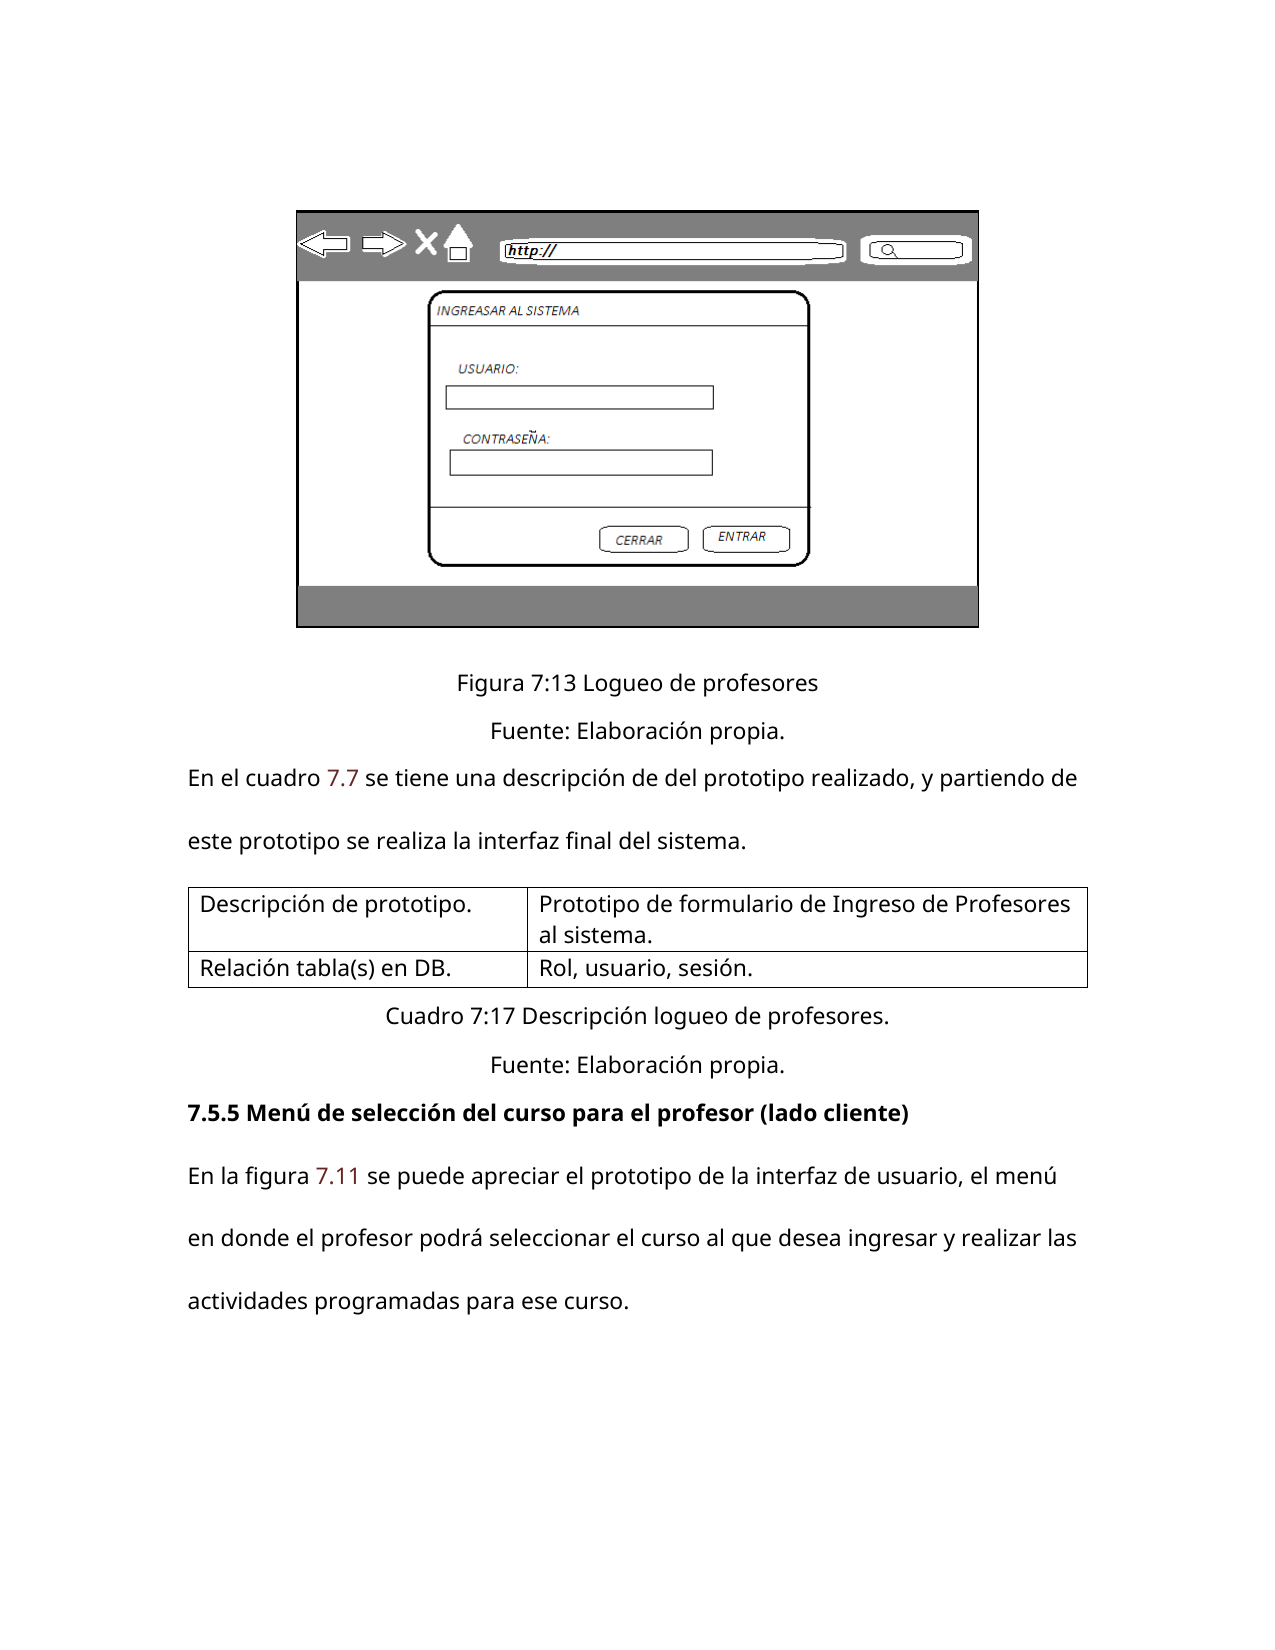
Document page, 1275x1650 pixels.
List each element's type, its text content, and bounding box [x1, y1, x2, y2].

table_cell Rol, usuario, sesión. [528, 952, 1087, 987]
subtitle 7.5.5 Menú de selección del curso para el profesor (lado cliente) [187, 1097, 1087, 1128]
table_header Prototipo de formulario de Ingreso de Profesores al sistema. [528, 888, 1087, 951]
table_cell Relación tabla(s) en DB. [189, 952, 527, 987]
text En la figura 7.11 se puede apreciar el prototipo de la interfaz de usuario, el menú en donde el profesor podrá seleccionar el curso al que desea ingresar y realizar las actividades programadas para ese curso. [187, 1160, 1087, 1316]
text Fuente: Elaboración propia. [187, 715, 1087, 746]
table_header Descripción de prototipo. [189, 888, 527, 951]
text En el cuadro 7.7 se tiene una descripción de del prototipo realizado, y partiendo de este prototipo se realiza la interfaz final del sistema. [187, 762, 1087, 856]
text Fuente: Elaboración propia. [187, 1049, 1087, 1080]
